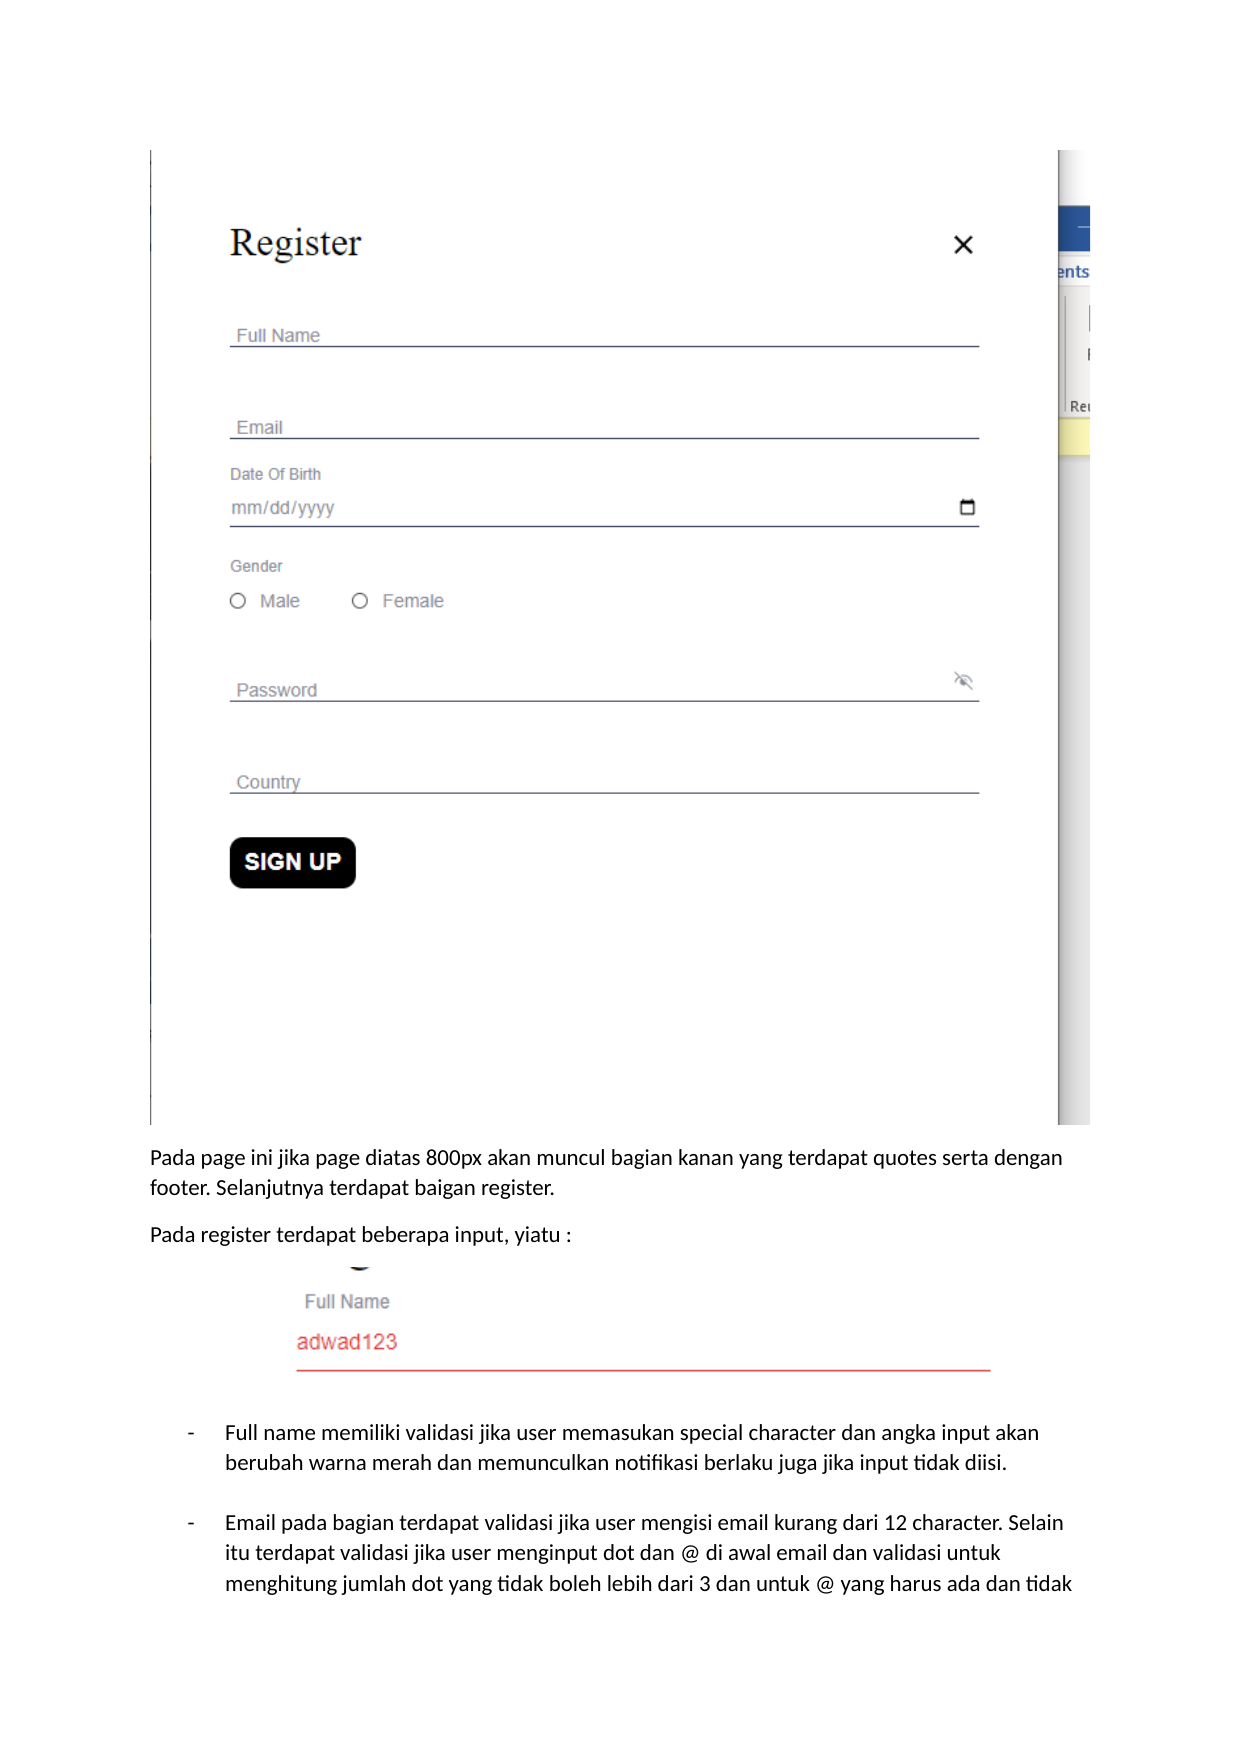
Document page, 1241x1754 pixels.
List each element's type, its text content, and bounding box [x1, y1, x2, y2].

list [187, 1508, 1090, 1597]
list Full name memiliki validasi jika user memasukan special character dan angka input akan berubah warna merah dan memunculkan notifikasi berlaku juga jika input tidak diisi. [187, 1418, 1090, 1476]
picture [225, 1267, 1044, 1416]
picture [150, 150, 1091, 1125]
text Pada register terdapat beberapa input, yiatu : [150, 1220, 1090, 1248]
text Pada page ini jika page diatas 800px akan muncul bagian kanan yang terdapat quotes serta dengan footer. Selanjutnya terdapat baigan register. [150, 1143, 1090, 1201]
